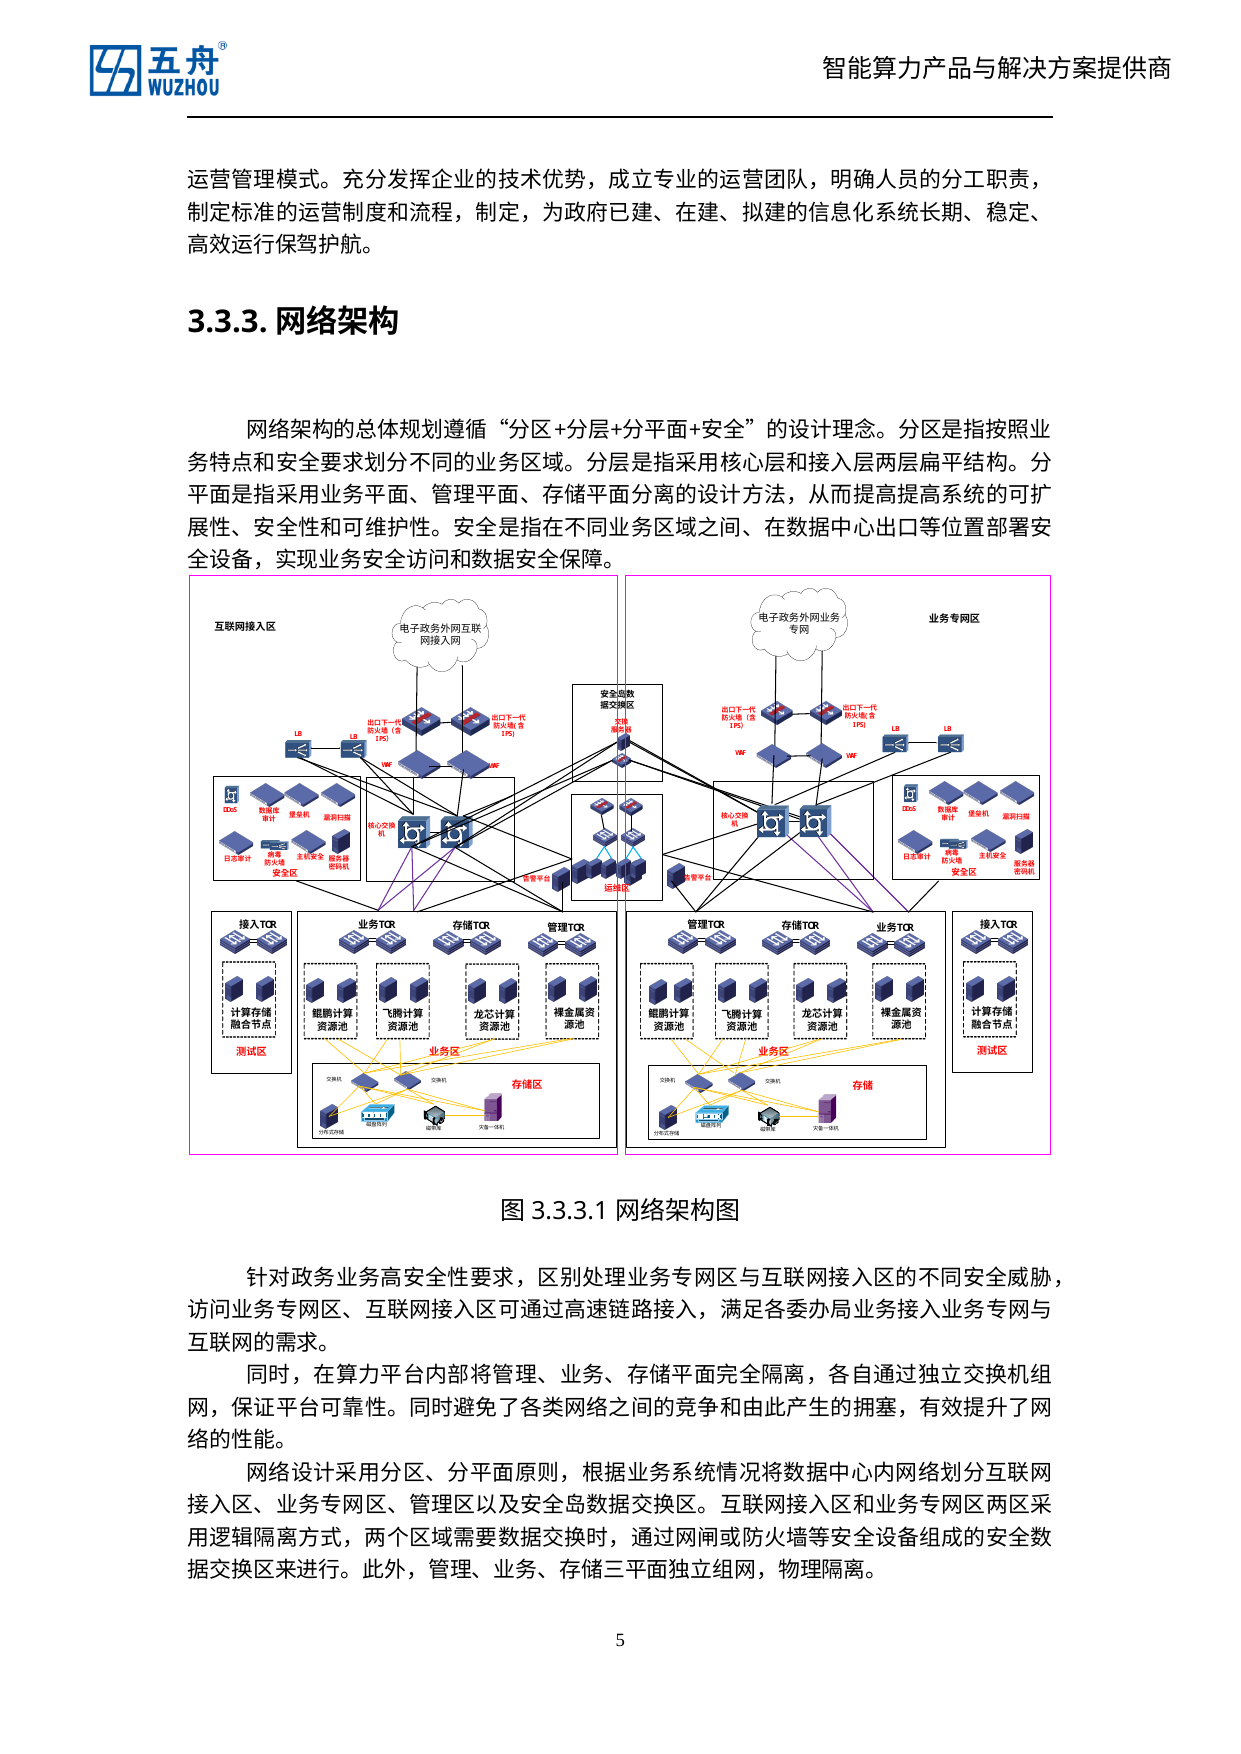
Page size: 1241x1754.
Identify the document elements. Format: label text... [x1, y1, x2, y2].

text 网络设计采用分区、分平面原则，根据业务系统情况将数据中心内网络划分互联网接入区、业务专网区、管理区以及安全岛数据交换区。互联网接入区和业务专网区两区采用逻辑隔离方式，两个区域需要数据交换时，通过网闸或防火墙等安全设备组成的安全数据交换区来进行。此外，管理、业务、存储三平面独立组网，物理隔离。 [187, 1454, 1053, 1584]
text 同时，在算力平台内部将管理、业务、存储平面完全隔离，各自通过独立交换机组网，保证平台可靠性。同时避免了各类网络之间的竞争和由此产生的拥塞，有效提升了网络的性能。 [187, 1357, 1053, 1454]
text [187, 162, 1053, 259]
text 针对政务业务高安全性要求，区别处理业务专网区与互联网接入区的不同安全威胁，访问业务专网区、互联网接入区可通过高速链路接入，满足各委办局业务接入业务专网与互联网的需求。 [187, 1259, 1053, 1357]
text 图 3.3.3.1 网络架构图 [187, 1176, 1053, 1241]
picture [87, 39, 230, 99]
subtitle 网络架构 [187, 287, 1053, 352]
text 网络架构的总体规划遵循“分区+分层+分平面+安全”的设计理念。分区是指按照业务特点和安全要求划分不同的业务区域。分层是指采用核心层和接入层两层扁平结构。分平面是指采用业务平面、管理平面、存储平面分离的设计方法，从而提高提高系统的可扩展性、安全性和可维护性。安全是指在不同业务区域之间、在数据中心出口等位置部署安全设备，实现业务安全访问和数据安全保障。 [187, 412, 1053, 574]
